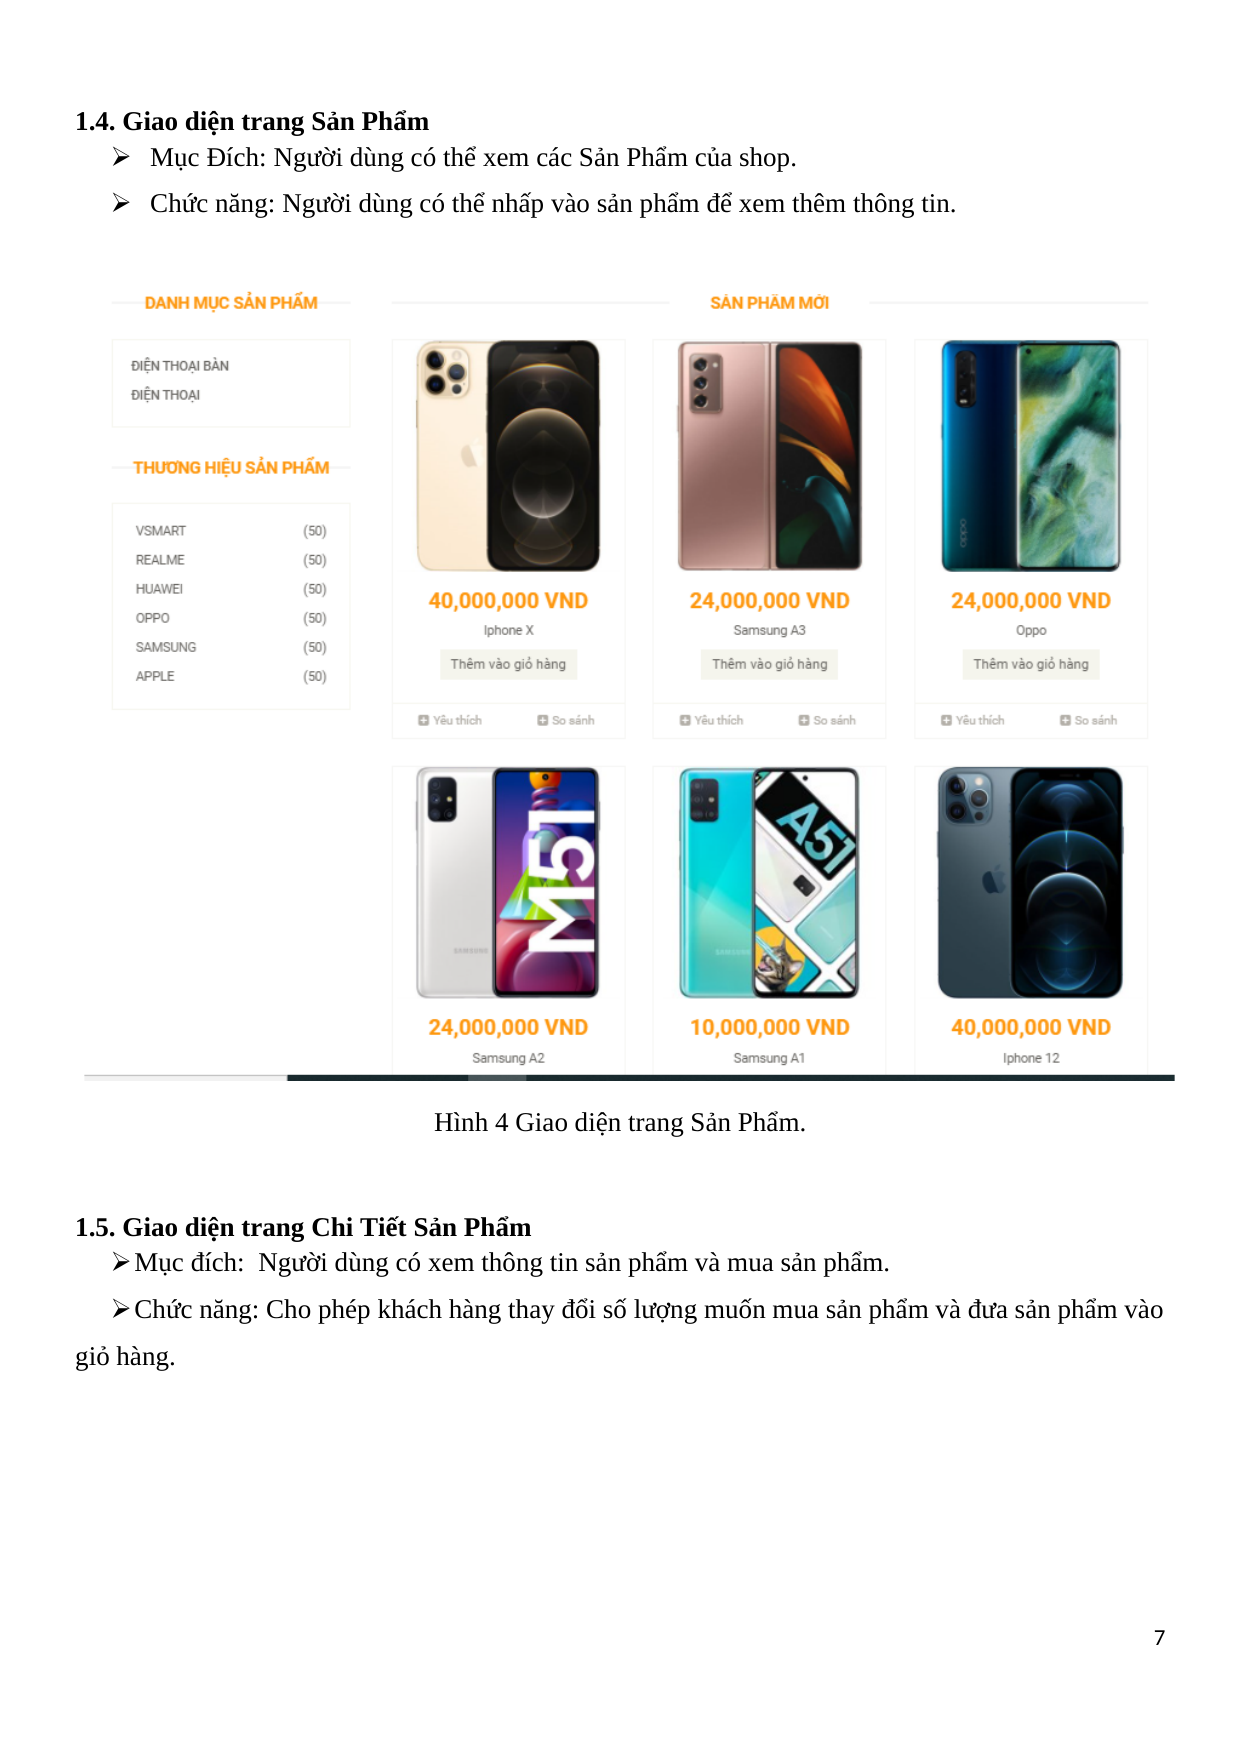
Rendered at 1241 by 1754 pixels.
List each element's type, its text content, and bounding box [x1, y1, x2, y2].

text Hình 4 Giao diện trang Sản Phẩm. [75, 1106, 1165, 1137]
list Mục đích: Người dùng có xem thông tin sản phẩm và mua sản phẩm. [75, 1246, 1165, 1278]
subtitle Chức năng: Người dùng có thể nhấp vào sản phẩm để xem thêm thông tin. [75, 188, 1165, 219]
subtitle 1.5. Giao diện trang Chi Tiết Sản Phẩm [75, 1211, 1165, 1242]
picture [84, 281, 1175, 1081]
subtitle Mục Đích: Người dùng có thể xem các Sản Phẩm của shop. [75, 141, 1165, 172]
list Chức năng: Cho phép khách hàng thay đổi số lượng muốn mua sản phẩm và đưa sản phẩm vào giỏ hàng. [75, 1293, 1165, 1371]
subtitle 1.4. Giao diện trang Sản Phẩm [75, 105, 1165, 136]
